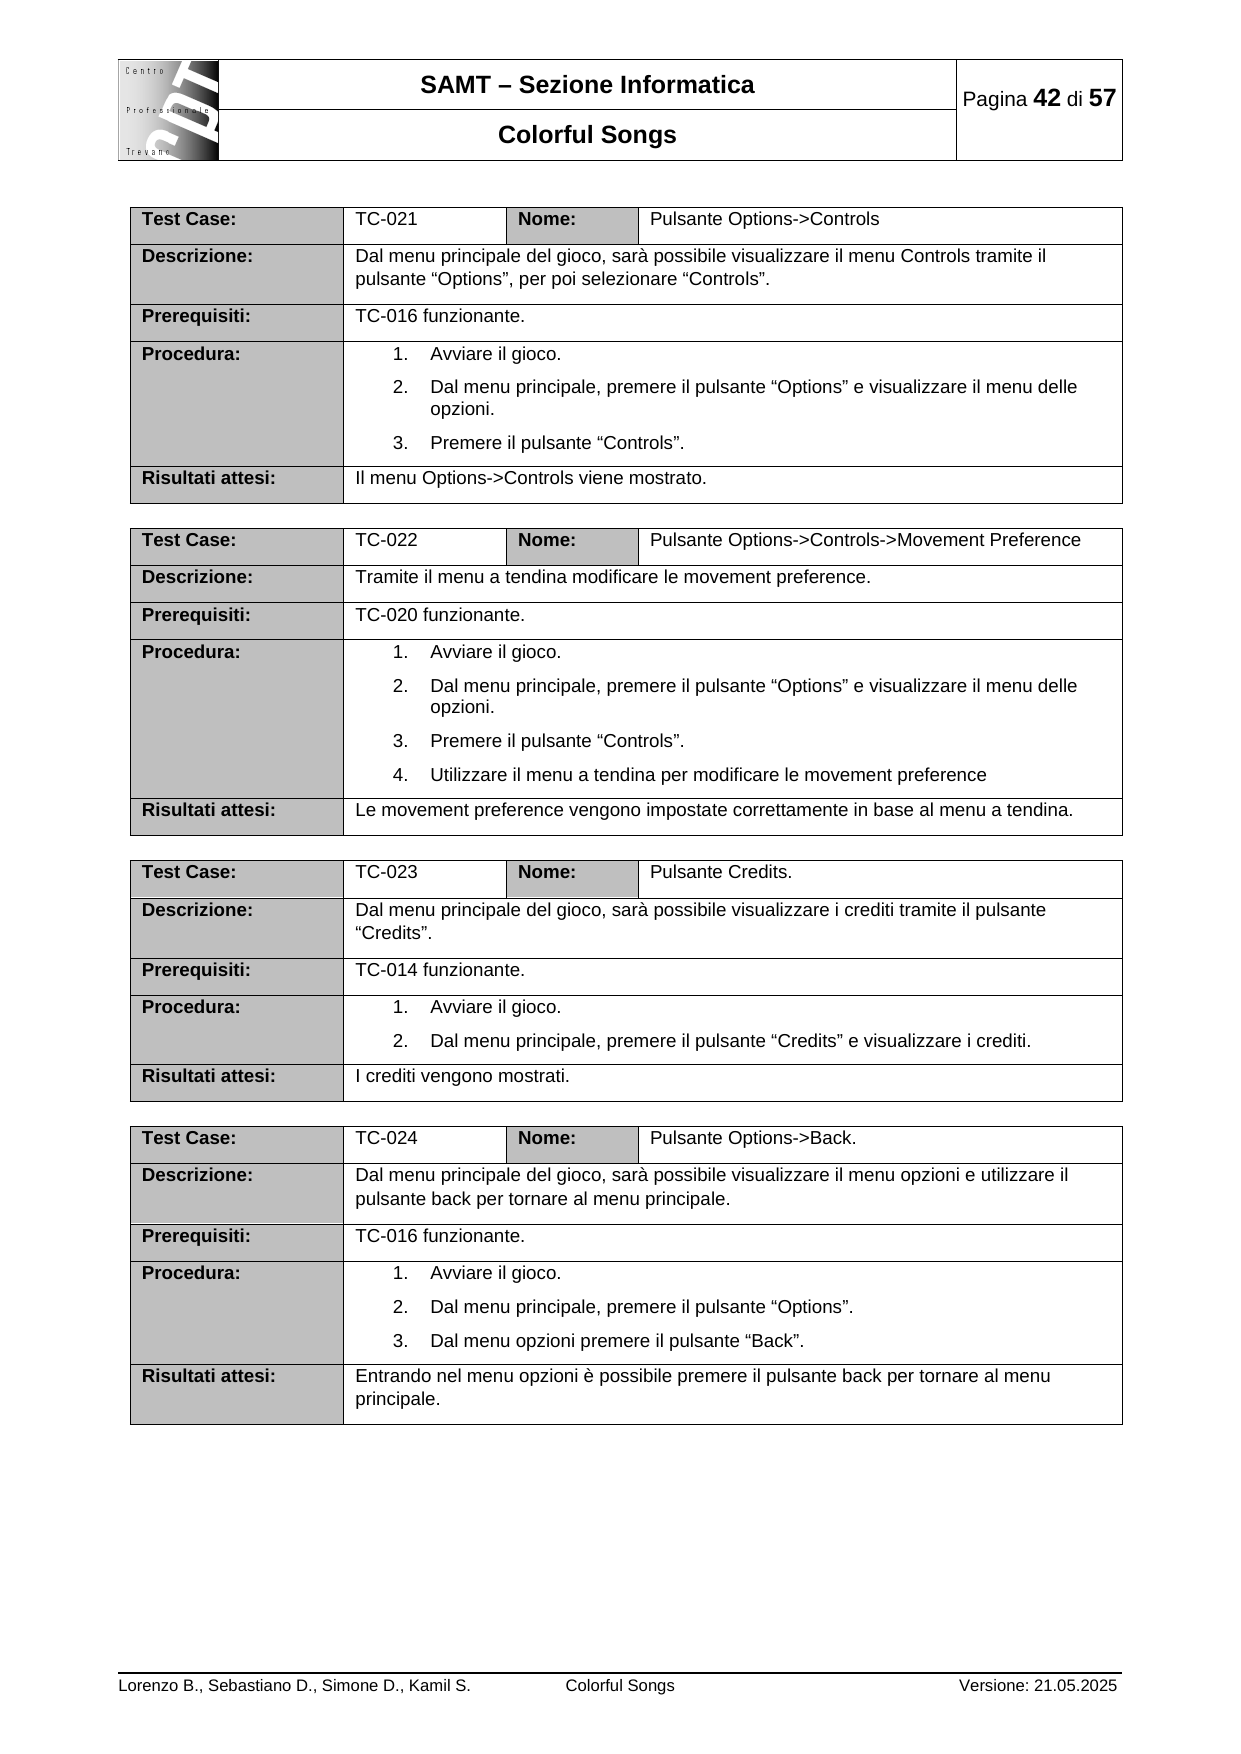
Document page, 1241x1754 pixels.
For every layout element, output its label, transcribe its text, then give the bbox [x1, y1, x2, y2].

table_header TC-024 [344, 1127, 506, 1163]
table_header Test Case: [131, 1127, 343, 1163]
table_cell TC-016 funzionante. [344, 1225, 1122, 1261]
table_cell TC-014 funzionante. [344, 959, 1122, 995]
table_cell Il menu Options->Controls viene mostrato. [344, 467, 1122, 503]
table_header Pulsante Options->Back. [639, 1127, 1122, 1163]
table_header Test Case: [131, 208, 343, 244]
table_cell Tramite il menu a tendina modificare le movement preference. [344, 566, 1122, 602]
table_cell Risultati attesi: [131, 1065, 343, 1101]
table_cell Le movement preference vengono impostate correttamente in base al menu a tendina. [344, 799, 1122, 835]
table_cell Risultati attesi: [131, 467, 343, 503]
table_header TC-021 [344, 208, 506, 244]
table_header TC-023 [344, 861, 506, 897]
table_header Test Case: [131, 529, 343, 565]
table_header Nome: [507, 208, 638, 244]
table_cell Dal menu principale del gioco, sarà possibile visualizzare il menu Controls tramite il pulsante “Options”, per poi selezionare “Controls”. [344, 245, 1122, 304]
table_cell Descrizione: [131, 899, 343, 958]
table_cell Avviare il gioco. Dal menu principale, premere il pulsante “Options”. Dal menu opzioni premere il pulsante “Back”. [344, 1262, 1122, 1364]
table_cell Avviare il gioco. Dal menu principale, premere il pulsante “Credits” e visualizzare i crediti. [344, 996, 1122, 1064]
table_cell Risultati attesi: [131, 799, 343, 835]
table_cell Dal menu principale del gioco, sarà possibile visualizzare i crediti tramite il pulsante “Credits”. [344, 899, 1122, 958]
table_cell TC-016 funzionante. [344, 305, 1122, 341]
table_cell Avviare il gioco. Dal menu principale, premere il pulsante “Options” e visualizzare il menu delle opzioni. Premere il pulsante “Controls”. Utilizzare il menu a tendina per modificare le movement preference [344, 640, 1122, 798]
table_header Pulsante Options->Controls->Movement Preference [639, 529, 1122, 565]
table_header Pulsante Options->Controls [639, 208, 1122, 244]
table_cell Avviare il gioco. Dal menu principale, premere il pulsante “Options” e visualizzare il menu delle opzioni. Premere il pulsante “Controls”. [344, 342, 1122, 466]
table_header Nome: [507, 529, 638, 565]
table_cell Entrando nel menu opzioni è possibile premere il pulsante back per tornare al menu principale. [344, 1365, 1122, 1424]
table_cell Procedura: [131, 996, 343, 1064]
table_cell Descrizione: [131, 566, 343, 602]
table_cell Prerequisiti: [131, 305, 343, 341]
table_cell Procedura: [131, 640, 343, 798]
table_cell I crediti vengono mostrati. [344, 1065, 1122, 1101]
table_header TC-022 [344, 529, 506, 565]
table_cell Dal menu principale del gioco, sarà possibile visualizzare il menu opzioni e utilizzare il pulsante back per tornare al menu principale. [344, 1164, 1122, 1223]
table_cell Procedura: [131, 342, 343, 466]
table_header Nome: [507, 1127, 638, 1163]
table_cell Risultati attesi: [131, 1365, 343, 1424]
table_cell Prerequisiti: [131, 603, 343, 639]
table_cell TC-020 funzionante. [344, 603, 1122, 639]
picture [118, 60, 219, 160]
table_header Test Case: [131, 861, 343, 897]
table_cell Prerequisiti: [131, 959, 343, 995]
table_header Nome: [507, 861, 638, 897]
table_cell Procedura: [131, 1262, 343, 1364]
table_cell Descrizione: [131, 1164, 343, 1223]
table_header Pulsante Credits. [639, 861, 1122, 897]
table_cell Prerequisiti: [131, 1225, 343, 1261]
table_cell Descrizione: [131, 245, 343, 304]
